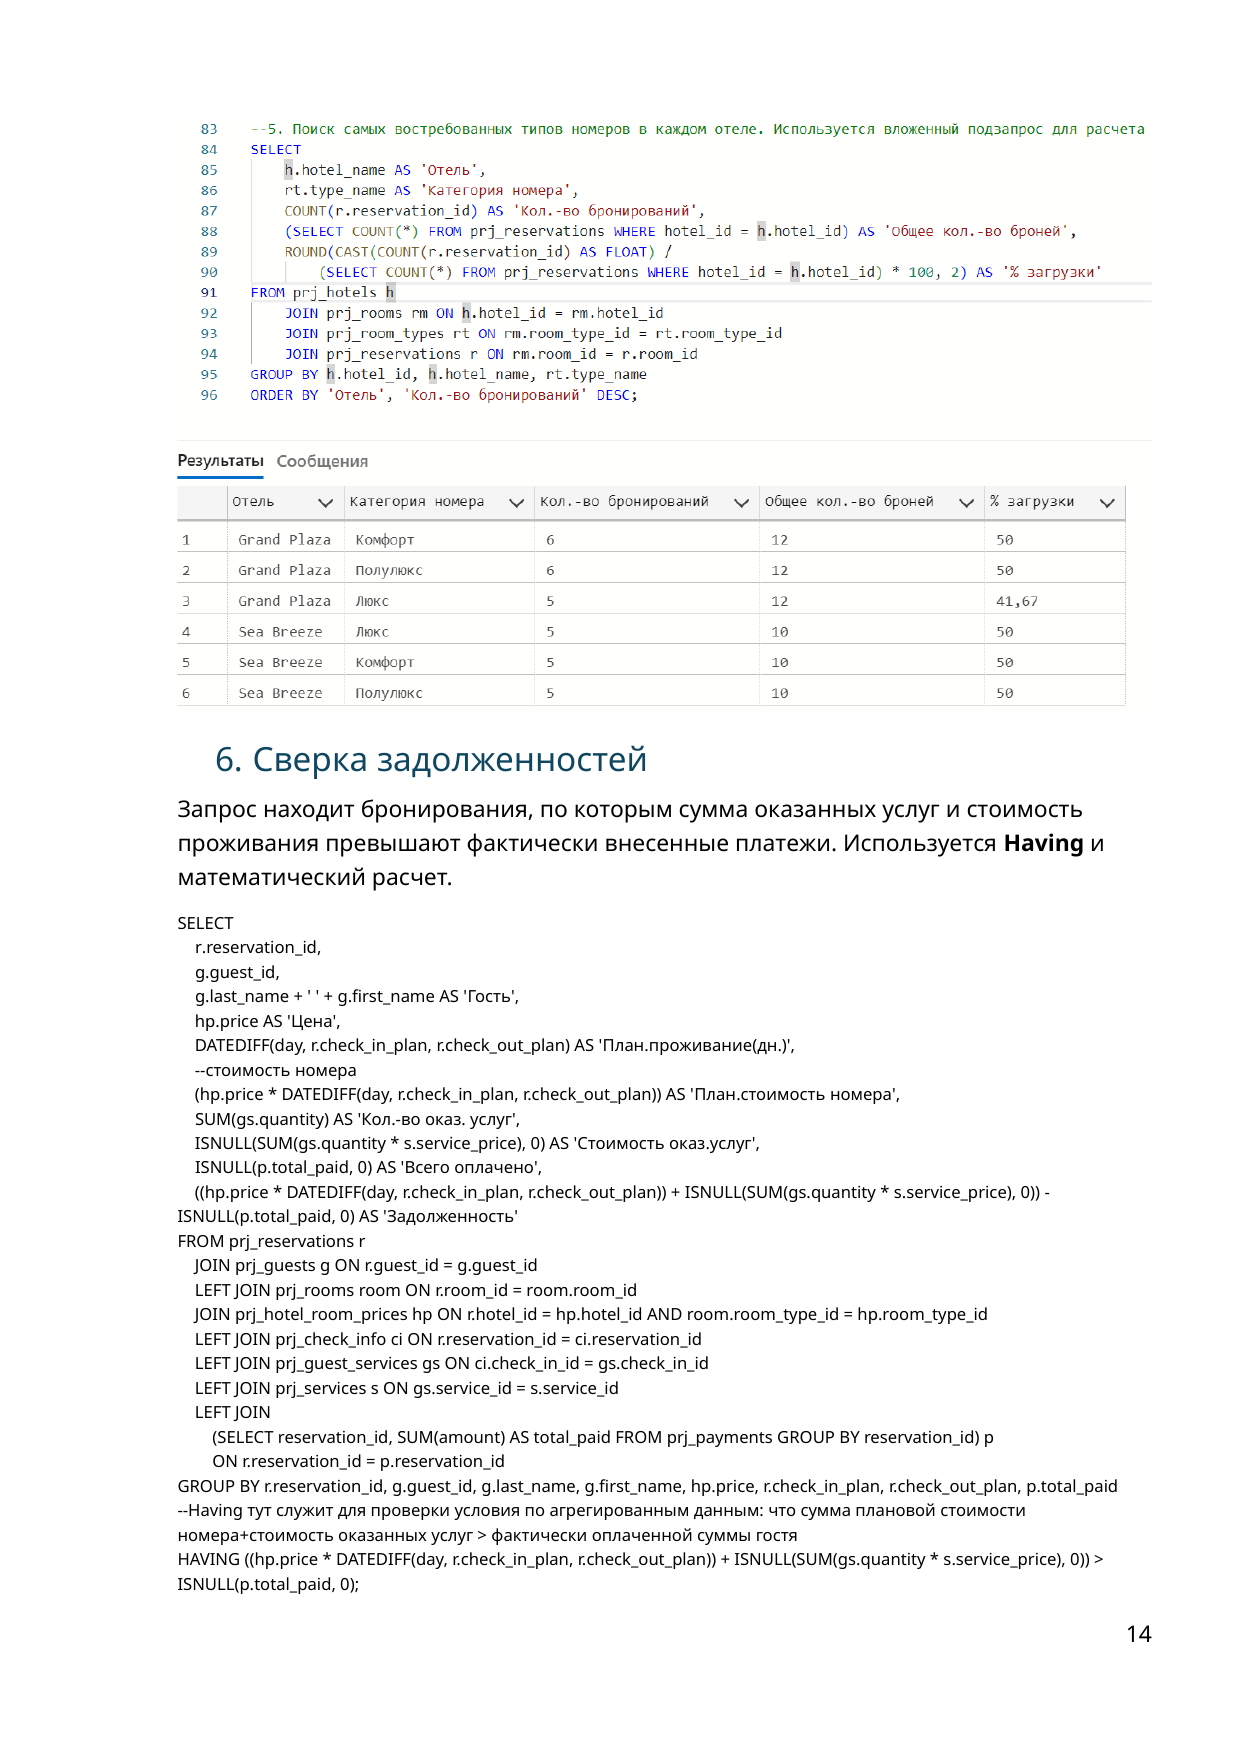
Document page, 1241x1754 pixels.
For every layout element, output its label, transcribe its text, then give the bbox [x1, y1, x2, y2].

text DATEDIFF(day, r.check_in_plan, r.check_out_plan) AS 'План.проживание(дн.)', [177, 1034, 1152, 1056]
picture [177, 118, 1152, 717]
text ON r.reservation_id = p.reservation_id [177, 1450, 1152, 1473]
text SELECT [177, 911, 1152, 934]
text (hp.price * DATEDIFF(day, r.check_in_plan, r.check_out_plan)) AS 'План.стоимость номера', [177, 1083, 1152, 1105]
text Запрос находит бронирования, по которым сумма оказанных услуг и стоимость проживания превышают фактически внесенные платежи. Используется Having и математический расчет. [177, 793, 1152, 892]
text FROM prj_reservations r [177, 1229, 1152, 1252]
subtitle Сверка задолженностей [215, 736, 1152, 782]
text LEFT JOIN [177, 1401, 1152, 1424]
text SUM(gs.quantity) AS 'Кол.-во оказ. услуг', [177, 1107, 1152, 1130]
text hp.price AS 'Цена', [177, 1009, 1152, 1032]
text HAVING ((hp.price * DATEDIFF(day, r.check_in_plan, r.check_out_plan)) + ISNULL(SUM(gs.quantity * s.service_price), 0)) > ISNULL(p.total_paid, 0); [177, 1548, 1152, 1595]
text LEFT JOIN prj_guest_services gs ON ci.check_in_id = gs.check_in_id [177, 1352, 1152, 1375]
text LEFT JOIN prj_check_info ci ON r.reservation_id = ci.reservation_id [177, 1327, 1152, 1350]
text JOIN prj_guests g ON r.guest_id = g.guest_id [177, 1254, 1152, 1277]
text LEFT JOIN prj_services s ON gs.service_id = s.service_id [177, 1376, 1152, 1399]
text GROUP BY r.reservation_id, g.guest_id, g.last_name, g.first_name, hp.price, r.check_in_plan, r.check_out_plan, p.total_paid [177, 1474, 1152, 1497]
text JOIN prj_hotel_room_prices hp ON r.hotel_id = hp.hotel_id AND room.room_type_id = hp.room_type_id [177, 1303, 1152, 1326]
text r.reservation_id, [177, 936, 1152, 958]
text LEFT JOIN prj_rooms room ON r.room_id = room.room_id [177, 1278, 1152, 1301]
text g.guest_id, [177, 960, 1152, 983]
text (SELECT reservation_id, SUM(amount) AS total_paid FROM prj_payments GROUP BY reservation_id) p [177, 1425, 1152, 1448]
text --Having тут служит для проверки условия по агрегированным данным: что сумма плановой стоимости номера+стоимость оказанных услуг > фактически оплаченной суммы гостя [177, 1499, 1152, 1546]
text ISNULL(SUM(gs.quantity * s.service_price), 0) AS 'Стоимость оказ.услуг', [177, 1132, 1152, 1154]
text g.last_name + ' ' + g.first_name AS 'Гость', [177, 985, 1152, 1007]
text ((hp.price * DATEDIFF(day, r.check_in_plan, r.check_out_plan)) + ISNULL(SUM(gs.quantity * s.service_price), 0)) - ISNULL(p.total_paid, 0) AS 'Задолженность' [177, 1181, 1152, 1228]
text ISNULL(p.total_paid, 0) AS 'Всего оплачено', [177, 1156, 1152, 1179]
text --стоимость номера [177, 1058, 1152, 1081]
